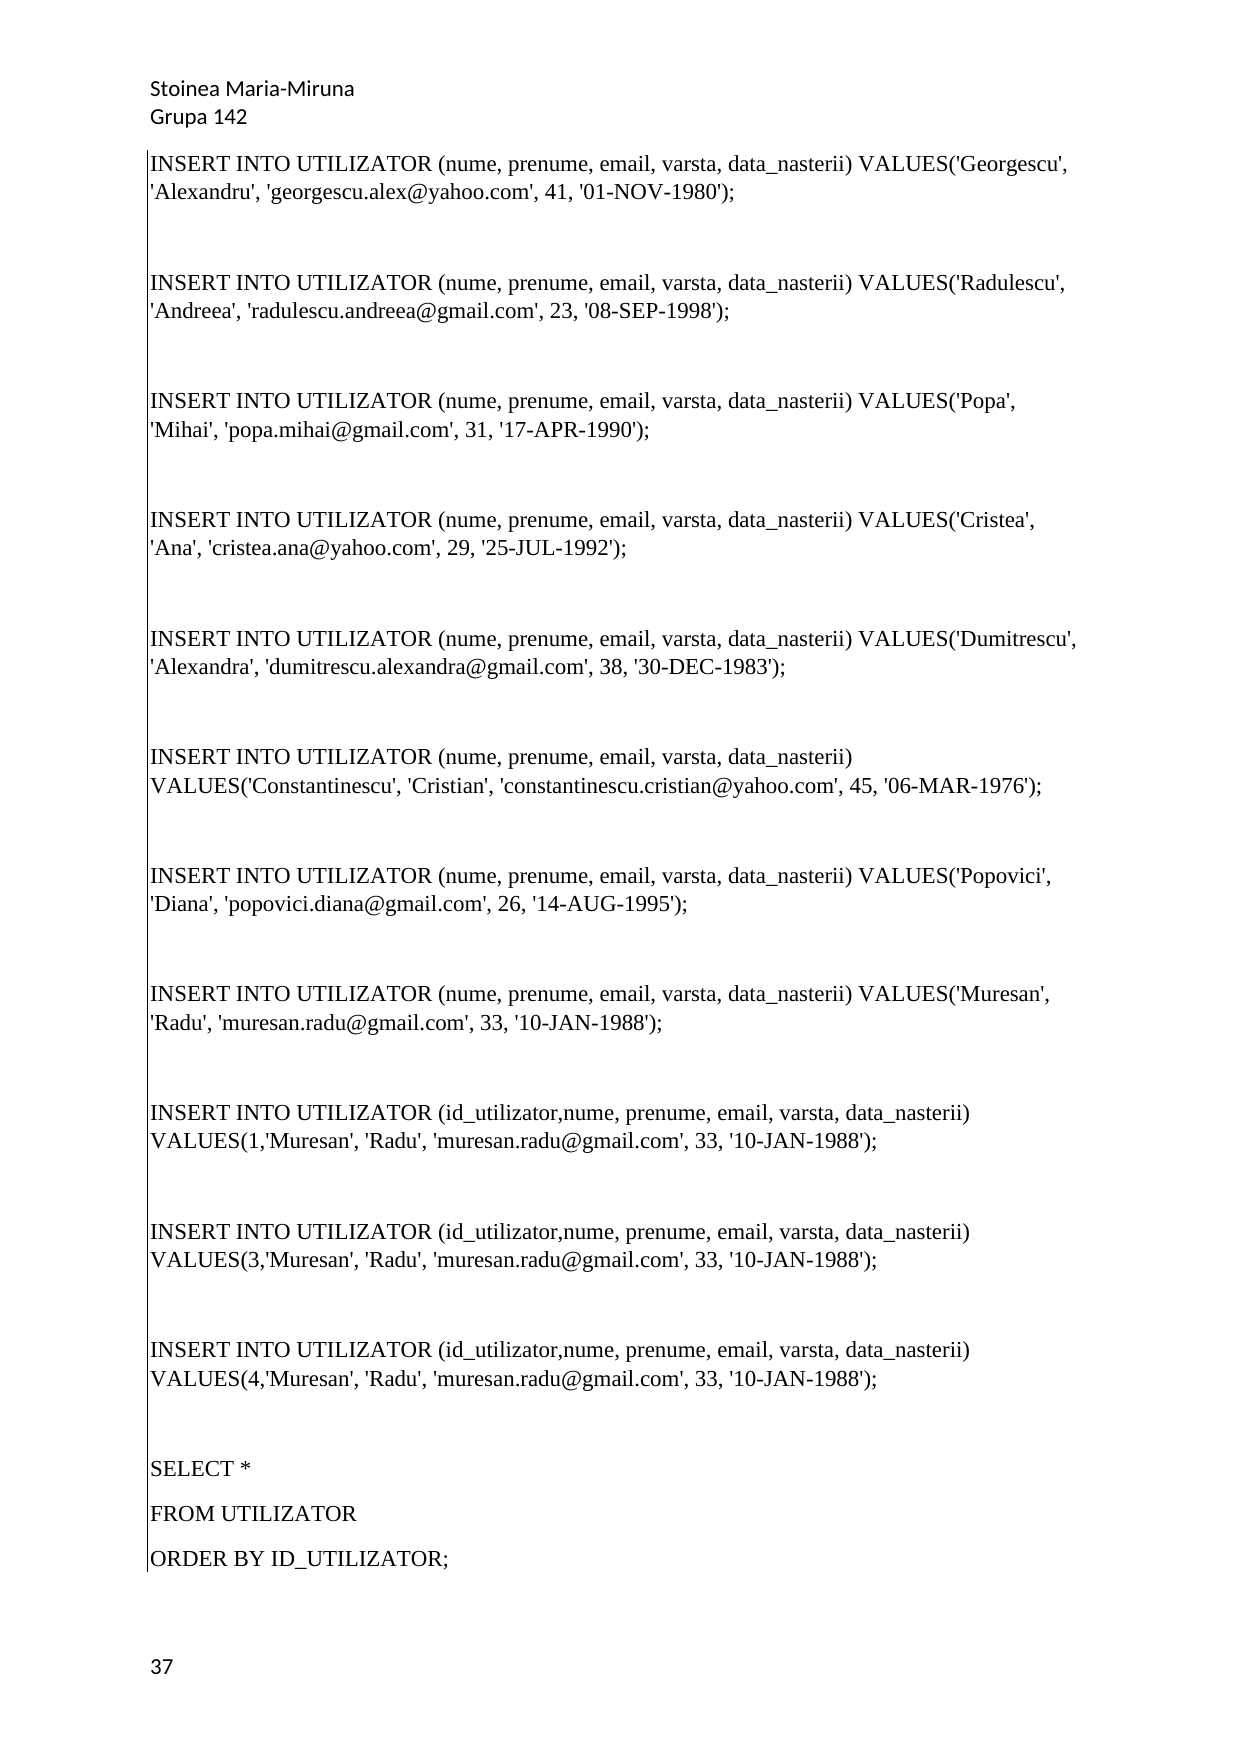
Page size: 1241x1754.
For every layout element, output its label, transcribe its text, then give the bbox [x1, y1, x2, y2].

text FROM UTILIZATOR [148, 1500, 1090, 1527]
text INSERT INTO UTILIZATOR (nume, prenume, email, varsta, data_nasterii) VALUES('Georgescu', 'Alexandru', 'georgescu.alex@yahoo.com', 41, '01-NOV-1980'); [150, 150, 1090, 205]
text SELECT * [148, 1455, 1090, 1481]
text INSERT INTO UTILIZATOR (nume, prenume, email, varsta, data_nasterii) VALUES('Dumitrescu', 'Alexandra', 'dumitrescu.alexandra@gmail.com', 38, '30-DEC-1983'); [148, 624, 1090, 679]
text INSERT INTO UTILIZATOR (nume, prenume, email, varsta, data_nasterii) VALUES('Constantinescu', 'Cristian', 'constantinescu.cristian@yahoo.com', 45, '06-MAR-1976'); [148, 743, 1090, 798]
text INSERT INTO UTILIZATOR (id_utilizator,nume, prenume, email, varsta, data_nasterii) VALUES(4,'Muresan', 'Radu', 'muresan.radu@gmail.com', 33, '10-JAN-1988'); [148, 1336, 1090, 1391]
text ORDER BY ID_UTILIZATOR; [148, 1545, 1090, 1572]
text INSERT INTO UTILIZATOR (id_utilizator,nume, prenume, email, varsta, data_nasterii) VALUES(3,'Muresan', 'Radu', 'muresan.radu@gmail.com', 33, '10-JAN-1988'); [148, 1218, 1090, 1273]
text INSERT INTO UTILIZATOR (id_utilizator,nume, prenume, email, varsta, data_nasterii) VALUES(1,'Muresan', 'Radu', 'muresan.radu@gmail.com', 33, '10-JAN-1988'); [148, 1099, 1090, 1154]
text INSERT INTO UTILIZATOR (nume, prenume, email, varsta, data_nasterii) VALUES('Muresan', 'Radu', 'muresan.radu@gmail.com', 33, '10-JAN-1988'); [148, 981, 1090, 1035]
text INSERT INTO UTILIZATOR (nume, prenume, email, varsta, data_nasterii) VALUES('Popa', 'Mihai', 'popa.mihai@gmail.com', 31, '17-APR-1990'); [148, 387, 1090, 442]
text INSERT INTO UTILIZATOR (nume, prenume, email, varsta, data_nasterii) VALUES('Radulescu', 'Andreea', 'radulescu.andreea@gmail.com', 23, '08-SEP-1998'); [148, 269, 1090, 323]
text INSERT INTO UTILIZATOR (nume, prenume, email, varsta, data_nasterii) VALUES('Popovici', 'Diana', 'popovici.diana@gmail.com', 26, '14-AUG-1995'); [148, 862, 1090, 917]
text INSERT INTO UTILIZATOR (nume, prenume, email, varsta, data_nasterii) VALUES('Cristea', 'Ana', 'cristea.ana@yahoo.com', 29, '25-JUL-1992'); [148, 506, 1090, 561]
